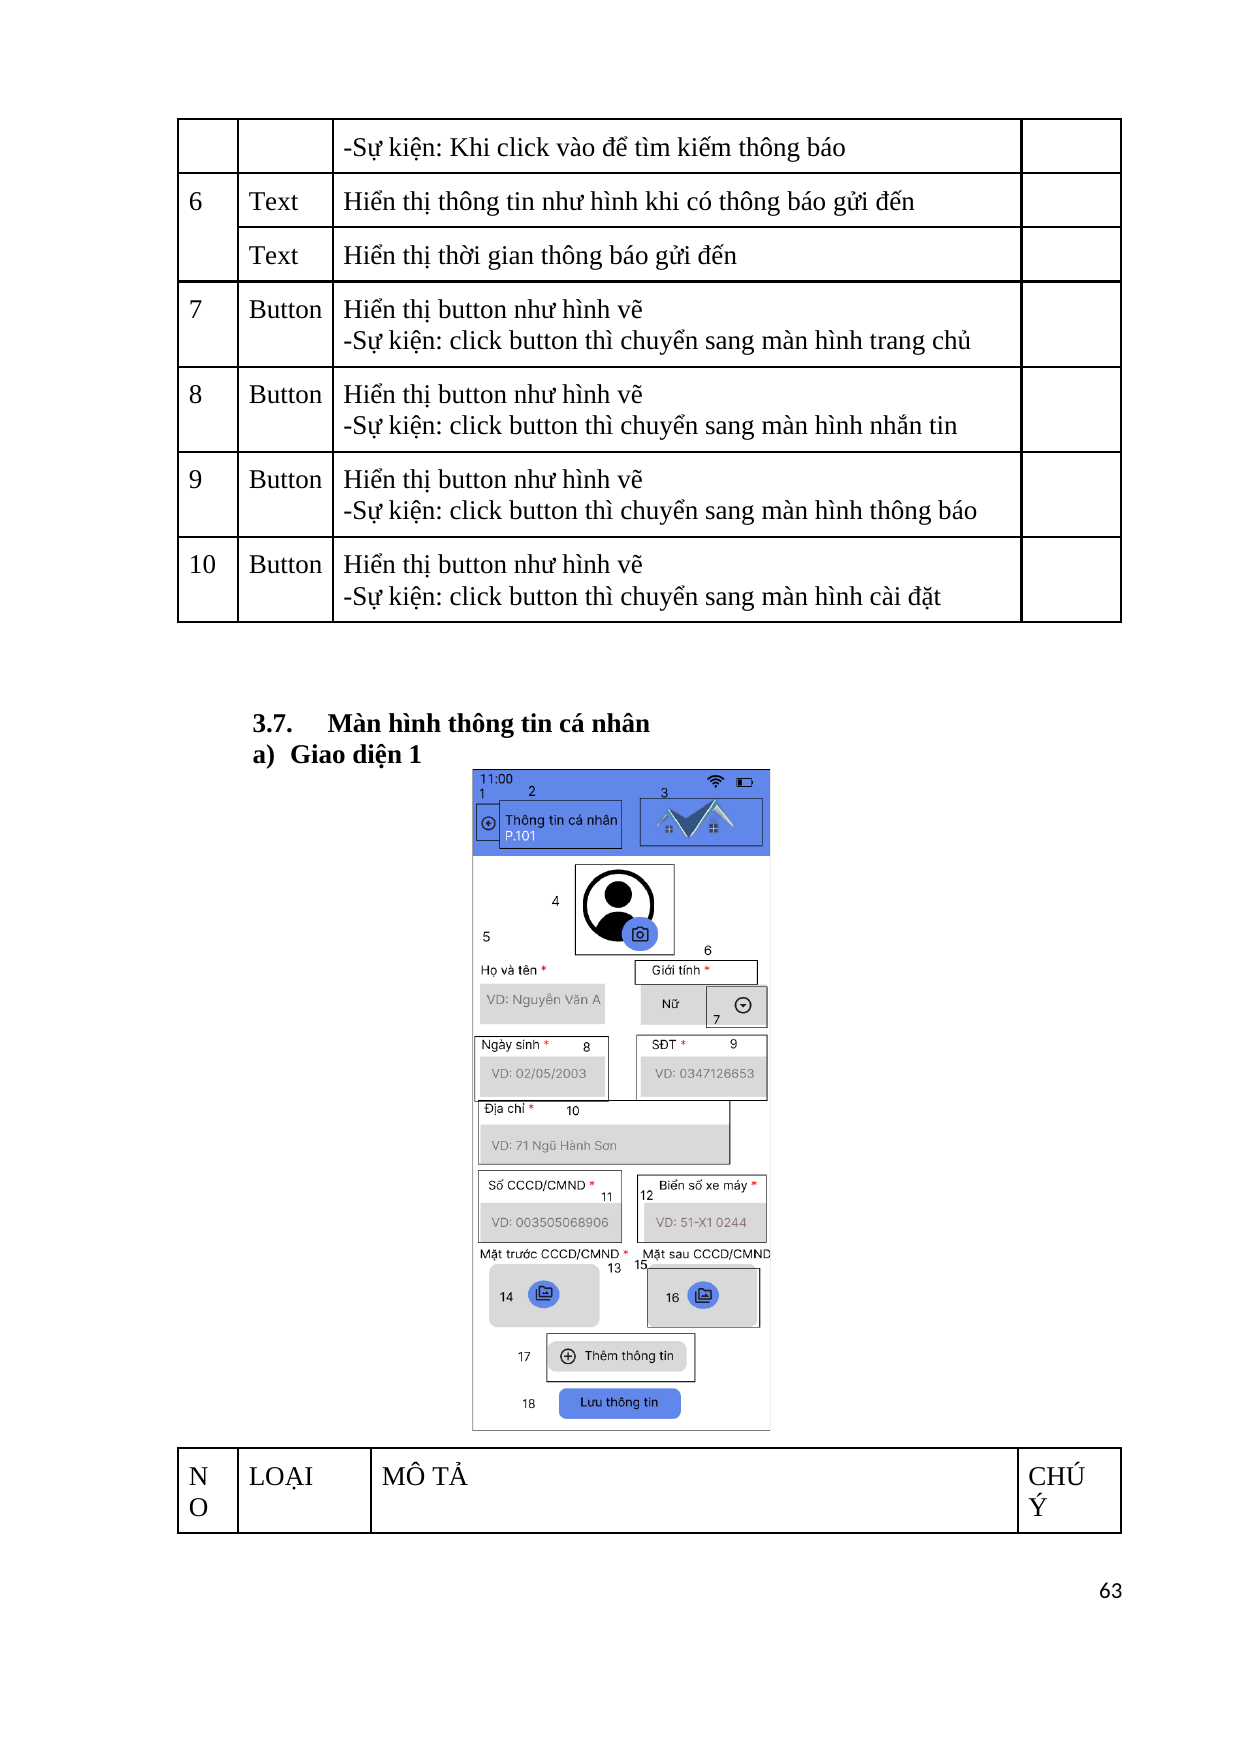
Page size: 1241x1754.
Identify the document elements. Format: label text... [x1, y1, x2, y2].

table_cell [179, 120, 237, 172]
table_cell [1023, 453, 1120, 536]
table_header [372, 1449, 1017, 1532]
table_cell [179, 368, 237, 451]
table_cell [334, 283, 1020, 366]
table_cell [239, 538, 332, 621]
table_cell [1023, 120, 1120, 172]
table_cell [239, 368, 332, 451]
list Màn hình thông tin cá nhân [252, 707, 1122, 738]
picture [472, 769, 771, 1431]
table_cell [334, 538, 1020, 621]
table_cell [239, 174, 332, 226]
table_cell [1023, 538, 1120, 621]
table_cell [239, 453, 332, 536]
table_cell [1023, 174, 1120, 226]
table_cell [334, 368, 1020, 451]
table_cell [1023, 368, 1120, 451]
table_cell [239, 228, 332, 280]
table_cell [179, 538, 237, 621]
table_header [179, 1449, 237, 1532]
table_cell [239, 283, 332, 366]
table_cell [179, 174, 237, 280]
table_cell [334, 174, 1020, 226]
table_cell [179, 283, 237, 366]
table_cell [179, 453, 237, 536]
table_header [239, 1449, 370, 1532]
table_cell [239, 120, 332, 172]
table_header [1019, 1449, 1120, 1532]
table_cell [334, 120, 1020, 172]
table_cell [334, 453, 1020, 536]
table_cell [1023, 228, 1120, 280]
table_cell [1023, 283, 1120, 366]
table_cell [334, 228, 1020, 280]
list Giao diện 1 [252, 738, 1122, 769]
